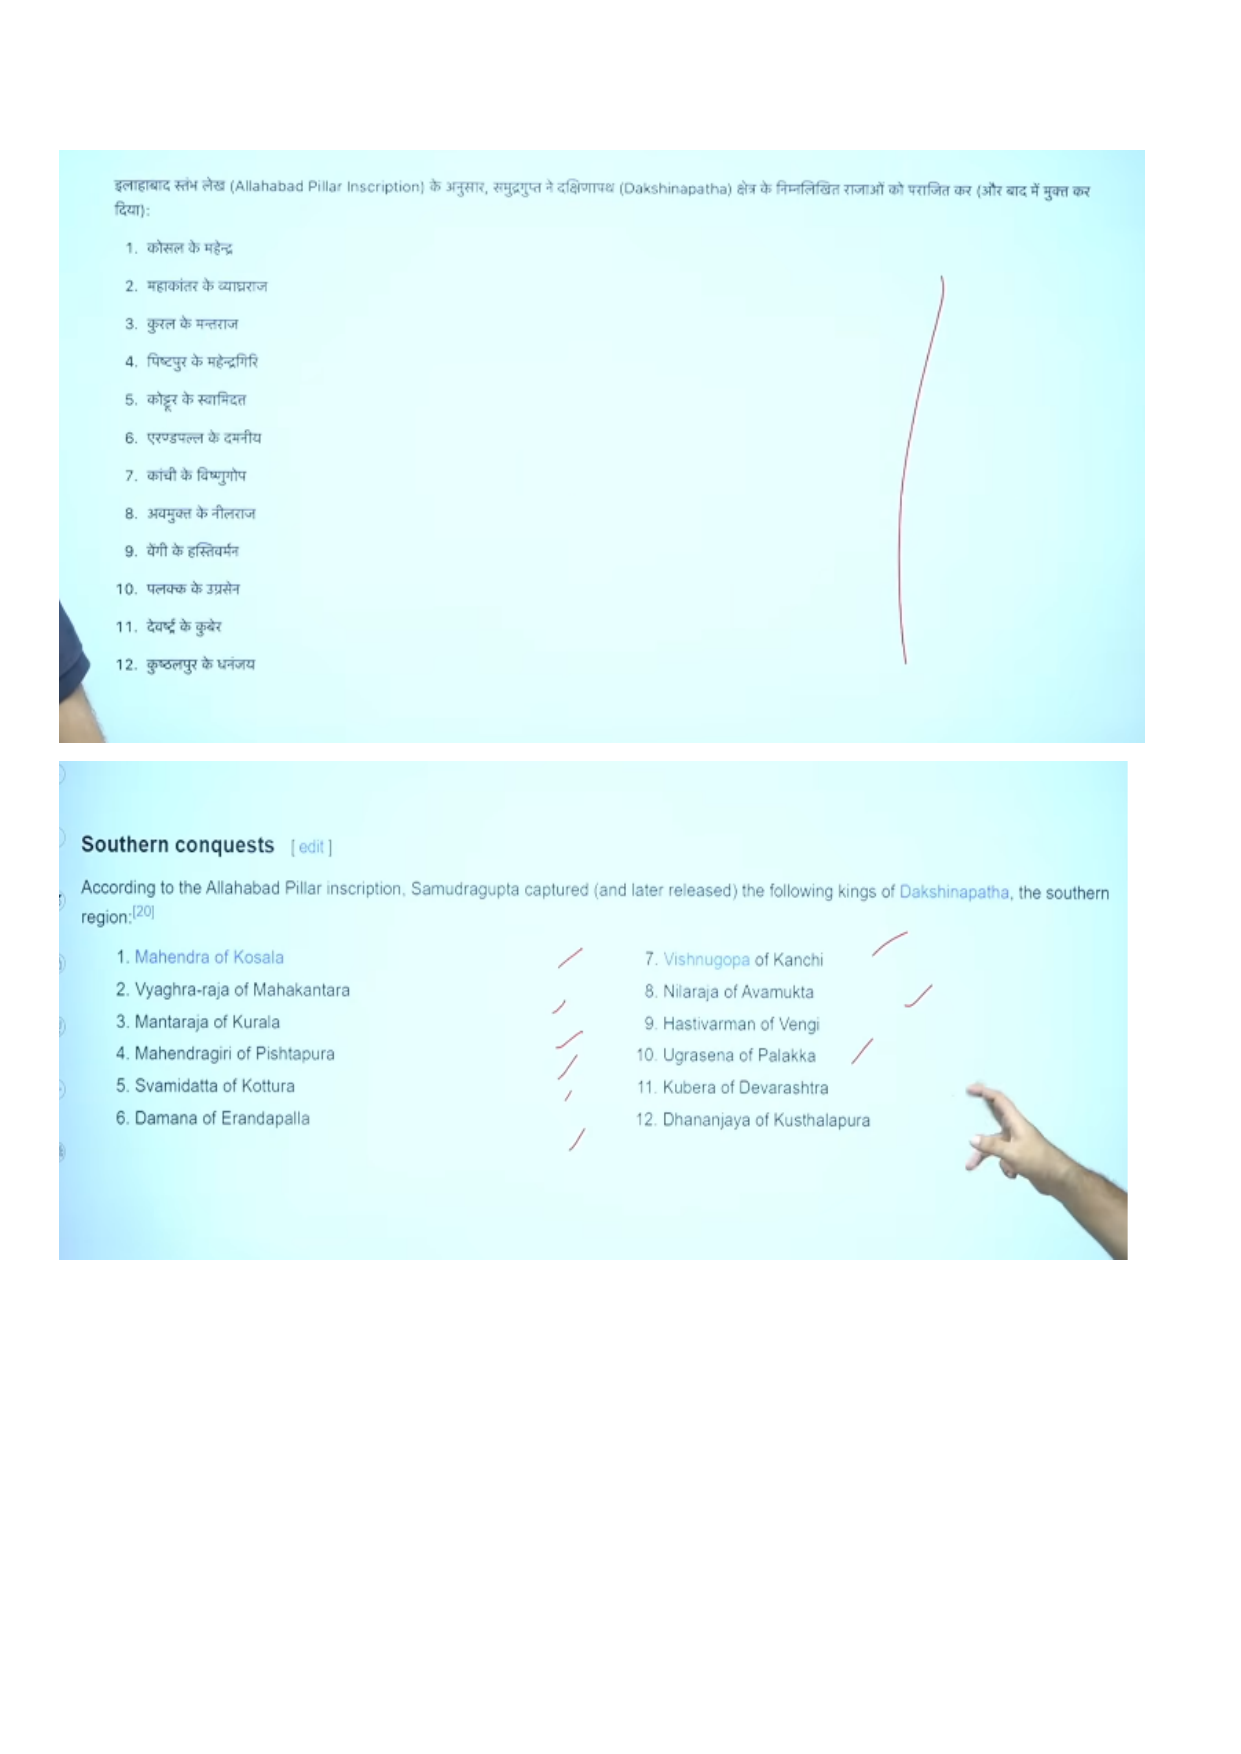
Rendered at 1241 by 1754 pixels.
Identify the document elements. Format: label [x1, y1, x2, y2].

picture [59, 761, 1128, 1260]
picture [59, 150, 1145, 743]
